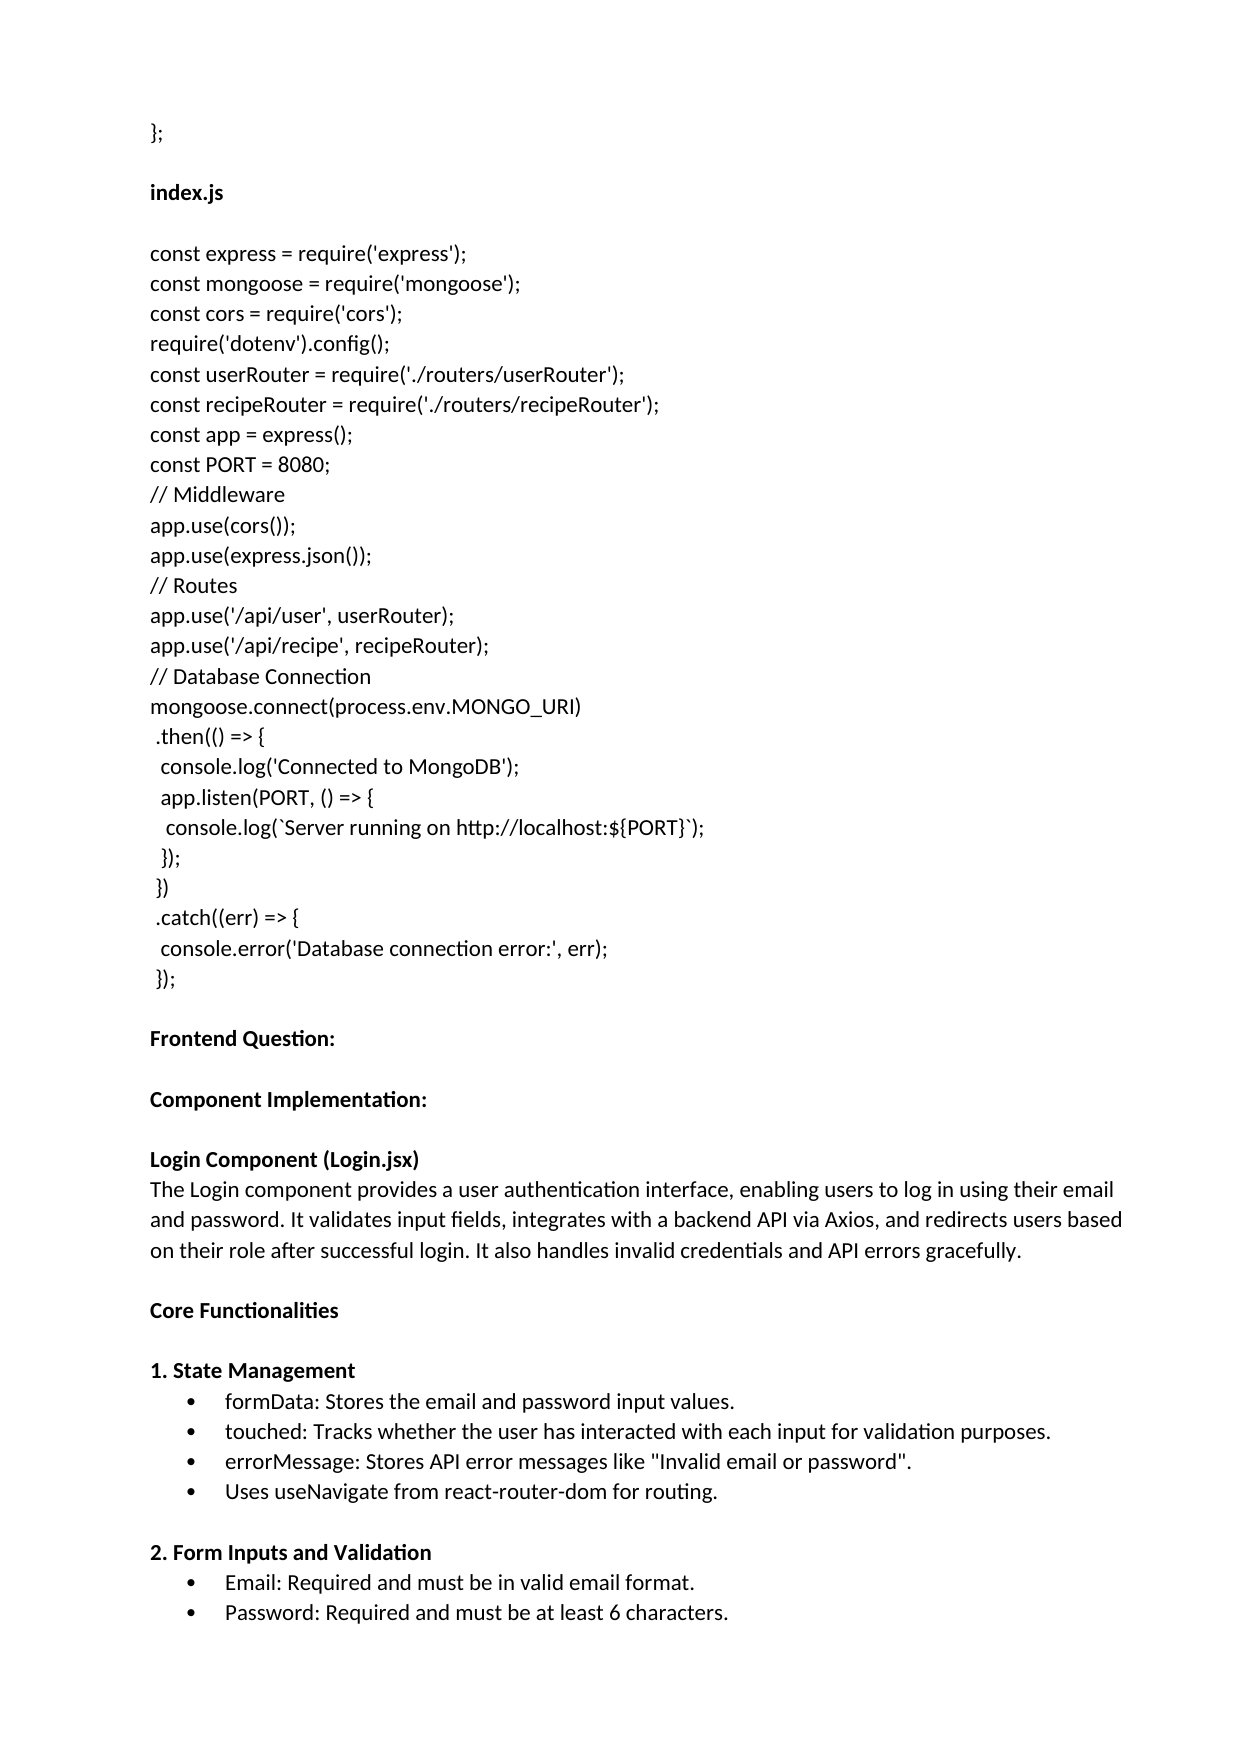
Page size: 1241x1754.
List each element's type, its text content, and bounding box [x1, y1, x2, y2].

text console.log('Connected to MongoDB'); [150, 752, 1152, 781]
text mongoose.connect(process.env.MONGO_URI) [150, 692, 1152, 720]
text const mongoose = require('mongoose'); [150, 269, 1152, 297]
text }) [150, 873, 1152, 901]
list formData: Stores the email and password input values. [187, 1387, 1152, 1415]
text const cors = require('cors'); [150, 299, 1152, 327]
text console.log(`Server running on http://localhost:${PORT}`); [150, 813, 1152, 841]
text const express = require('express'); [150, 239, 1152, 267]
text .catch((err) => { [150, 903, 1152, 932]
text }); [150, 843, 1152, 871]
text Component Implementation: [150, 1085, 1152, 1113]
list Uses useNavigate from react-router-dom for routing. [187, 1477, 1152, 1506]
text const recipeRouter = require('./routers/recipeRouter'); [150, 390, 1152, 418]
text const app = express(); [150, 420, 1152, 448]
text // Database Connection [150, 662, 1152, 690]
text require('dotenv').config(); [150, 329, 1152, 358]
list touched: Tracks whether the user has interacted with each input for validation purposes. [187, 1417, 1152, 1445]
text }); [150, 964, 1152, 992]
text const userRouter = require('./routers/userRouter'); [150, 360, 1152, 388]
text app.use('/api/recipe', recipeRouter); [150, 632, 1152, 660]
text console.error('Database connection error:', err); [150, 934, 1152, 962]
text Core Functionalities [150, 1296, 1152, 1324]
text index.js [150, 178, 1152, 207]
list Email: Required and must be in valid email format. [187, 1568, 1152, 1596]
text .then(() => { [150, 722, 1152, 750]
text // Middleware [150, 481, 1152, 509]
list Password: Required and must be at least 6 characters. [187, 1598, 1152, 1626]
list errorMessage: Stores API error messages like "Invalid email or password". [187, 1447, 1152, 1475]
text }; [150, 118, 1152, 146]
text 2. Form Inputs and Validation [150, 1538, 1152, 1566]
text The Login component provides a user authentication interface, enabling users to log in using their email and password. It validates input fields, integrates with a backend API via Axios, and redirects users based on their role after successful login. It also handles invalid credentials and API errors gracefully. [150, 1175, 1152, 1264]
text 1. State Management [150, 1357, 1152, 1385]
text const PORT = 8080; [150, 450, 1152, 478]
text app.use(cors()); [150, 511, 1152, 539]
text Login Component (Login.jsx) [150, 1145, 1152, 1173]
text app.listen(PORT, () => { [150, 783, 1152, 811]
text app.use('/api/user', userRouter); [150, 601, 1152, 629]
text // Routes [150, 571, 1152, 599]
text app.use(express.json()); [150, 541, 1152, 569]
text Frontend Question: [150, 1024, 1152, 1052]
